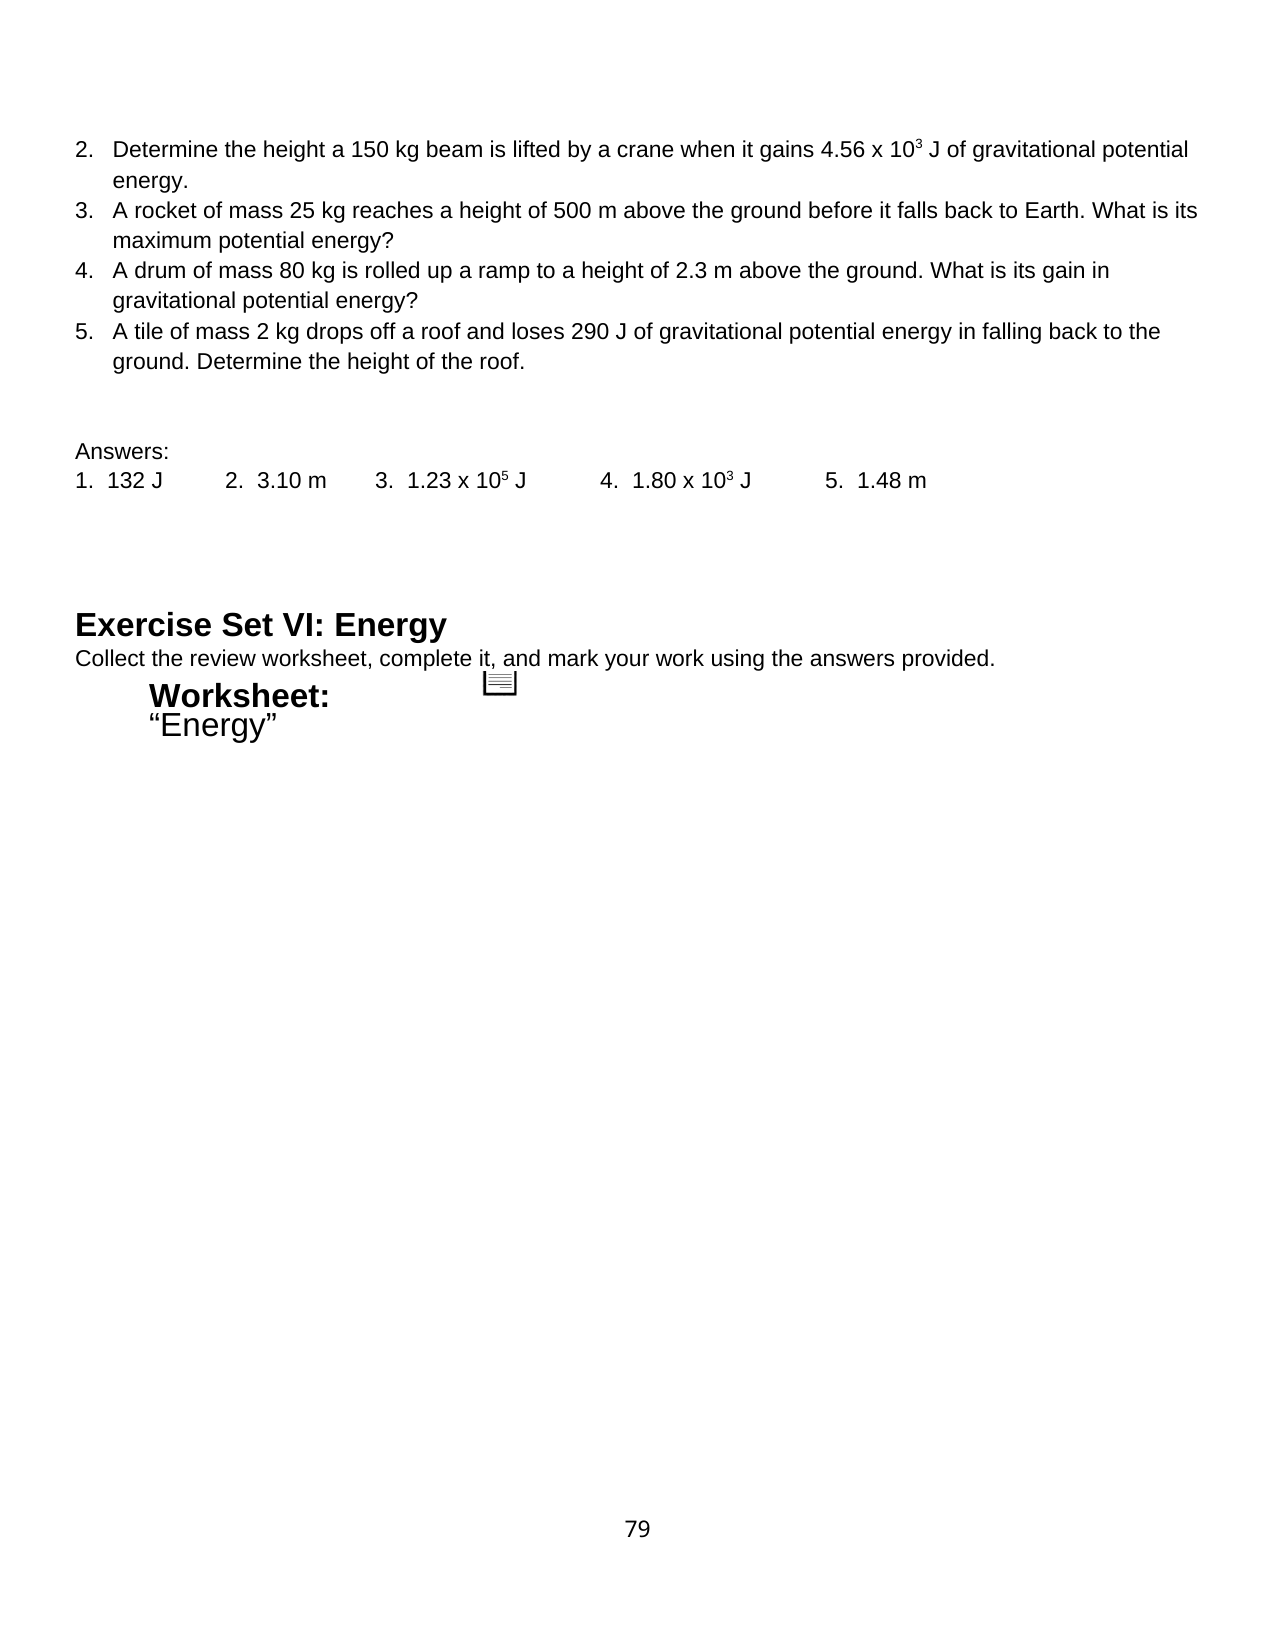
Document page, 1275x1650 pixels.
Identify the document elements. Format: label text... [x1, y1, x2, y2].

list A rocket of mass 25 kg reaches a height of 500 m above the ground before it falls back to Earth. What is its maximum potential energy? [75, 197, 1200, 253]
subtitle Exercise Set VI: Energy [75, 613, 1200, 643]
list A tile of mass 2 kg drops off a roof and loses 290 J of gravitational potential energy in falling back to the ground. Determine the height of the roof. [75, 318, 1200, 374]
text Collect the review worksheet, complete it, and mark your work using the answers provided. [75, 643, 1200, 672]
table_header [463, 672, 993, 743]
text 1. 132 J 2. 3.10 m 3. 1.23 x 105 J 4. 1.80 x 103 J 5. 1.48 m [75, 466, 1200, 495]
list Determine the height a 150 kg beam is lifted by a crane when it gains 4.56 x 103 J of gravitational potential energy. [75, 136, 1200, 193]
picture [473, 671, 525, 702]
text Answers: [75, 436, 1200, 466]
list A drum of mass 80 kg is rolled up a ramp to a height of 2.3 m above the ground. What is its gain in gravitational potential energy? [75, 257, 1200, 314]
table_header Worksheet: “Energy” [138, 672, 462, 743]
